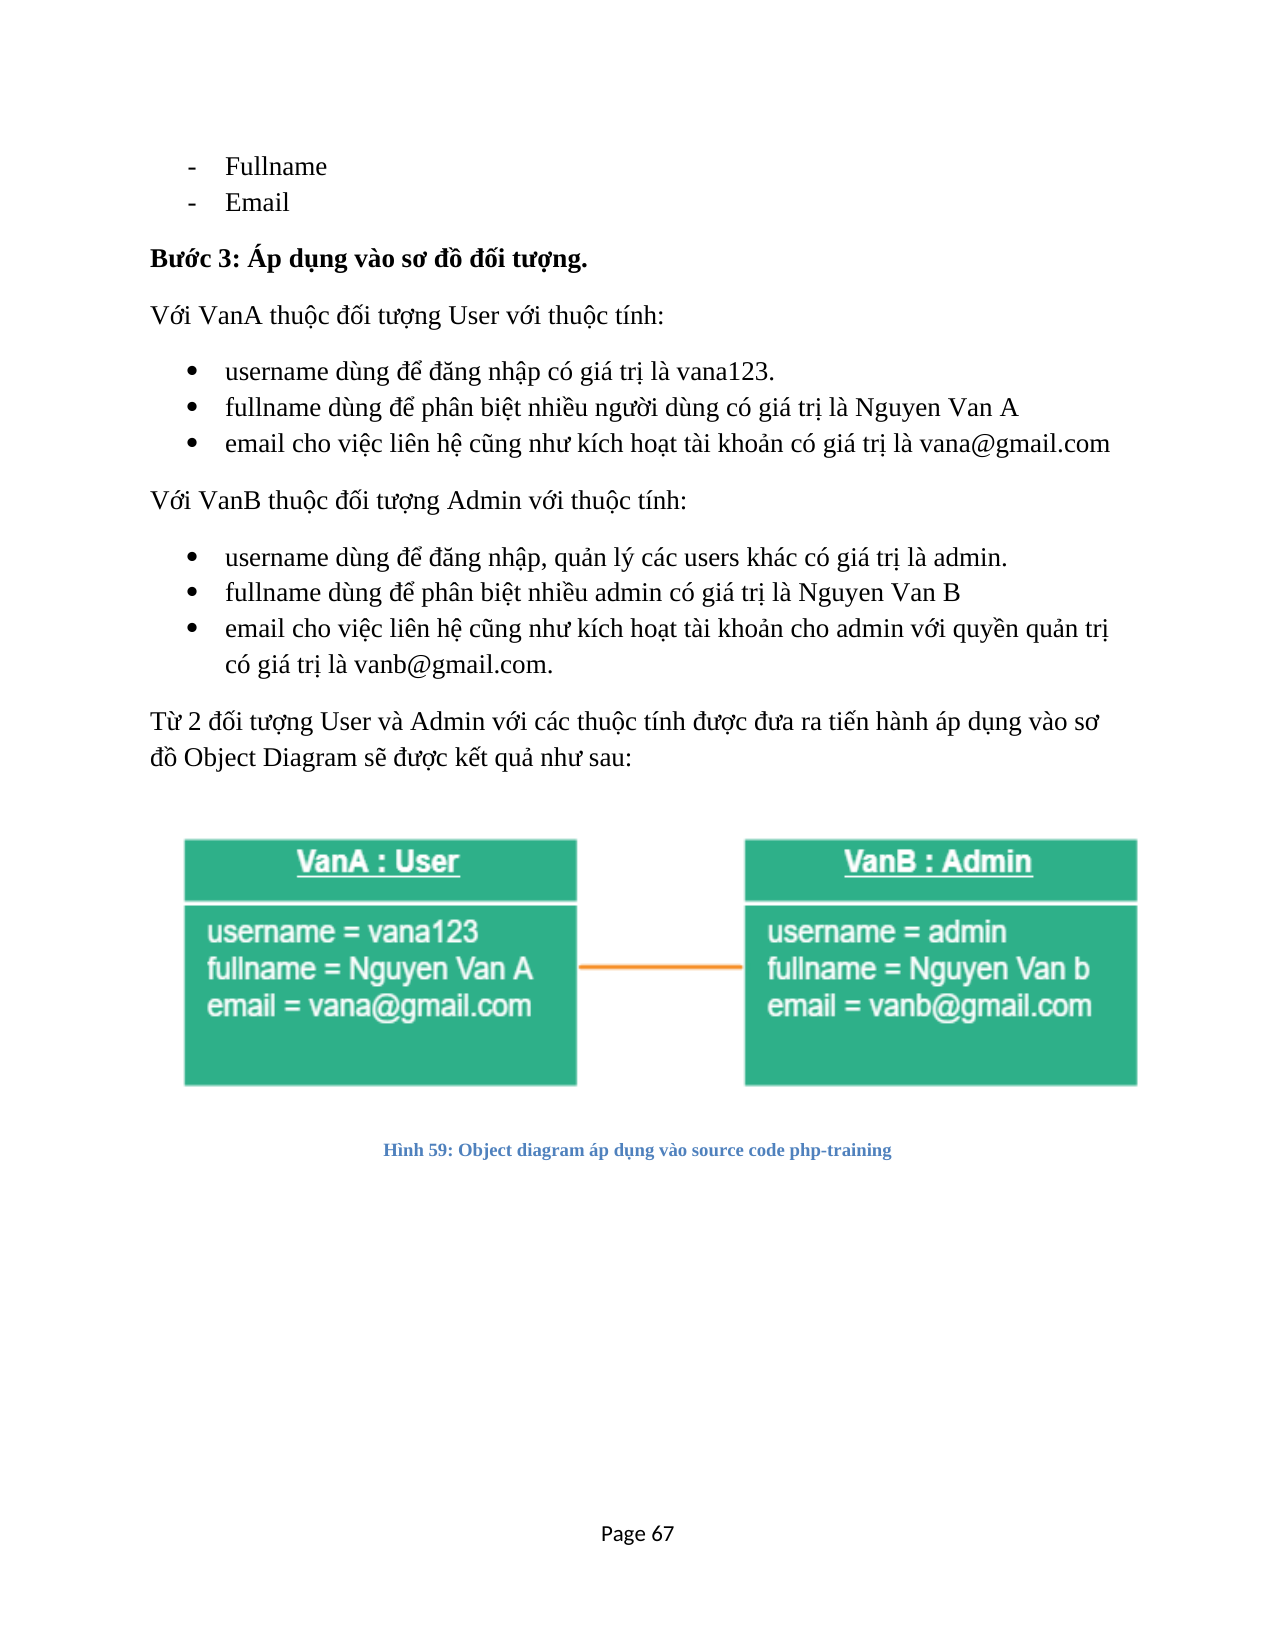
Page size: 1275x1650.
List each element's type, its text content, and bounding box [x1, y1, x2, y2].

list Email [187, 186, 1125, 217]
list email cho việc liên hệ cũng như kích hoạt tài khoản có giá trị là vana@gmail.com [187, 427, 1125, 458]
list email cho việc liên hệ cũng như kích hoạt tài khoản cho admin với quyền quản trị có giá trị là vanb@gmail.com. [187, 612, 1125, 679]
list username dùng để đăng nhập, quản lý các users khác có giá trị là admin. [187, 541, 1125, 572]
text Từ 2 đối tượng User và Admin với các thuộc tính được đưa ra tiến hành áp dụng vào sơ đồ Object Diagram sẽ được kết quả như sau: [150, 705, 1125, 772]
text Hình 59: Object diagram áp dụng vào source code php-training [150, 1139, 1125, 1161]
list username dùng để đăng nhập có giá trị là vana123. [187, 355, 1125, 387]
list fullname dùng để phân biệt nhiều admin có giá trị là Nguyen Van B [187, 577, 1125, 608]
text Bước 3: Áp dụng vào sơ đồ đối tượng. [150, 242, 1125, 273]
text Với VanA thuộc đối tượng User với thuộc tính: [150, 299, 1125, 330]
picture [150, 797, 1157, 1115]
list fullname dùng để phân biệt nhiều người dùng có giá trị là Nguyen Van A [187, 391, 1125, 423]
text Với VanB thuộc đối tượng Admin với thuộc tính: [150, 484, 1125, 515]
list Fullname [187, 150, 1125, 181]
